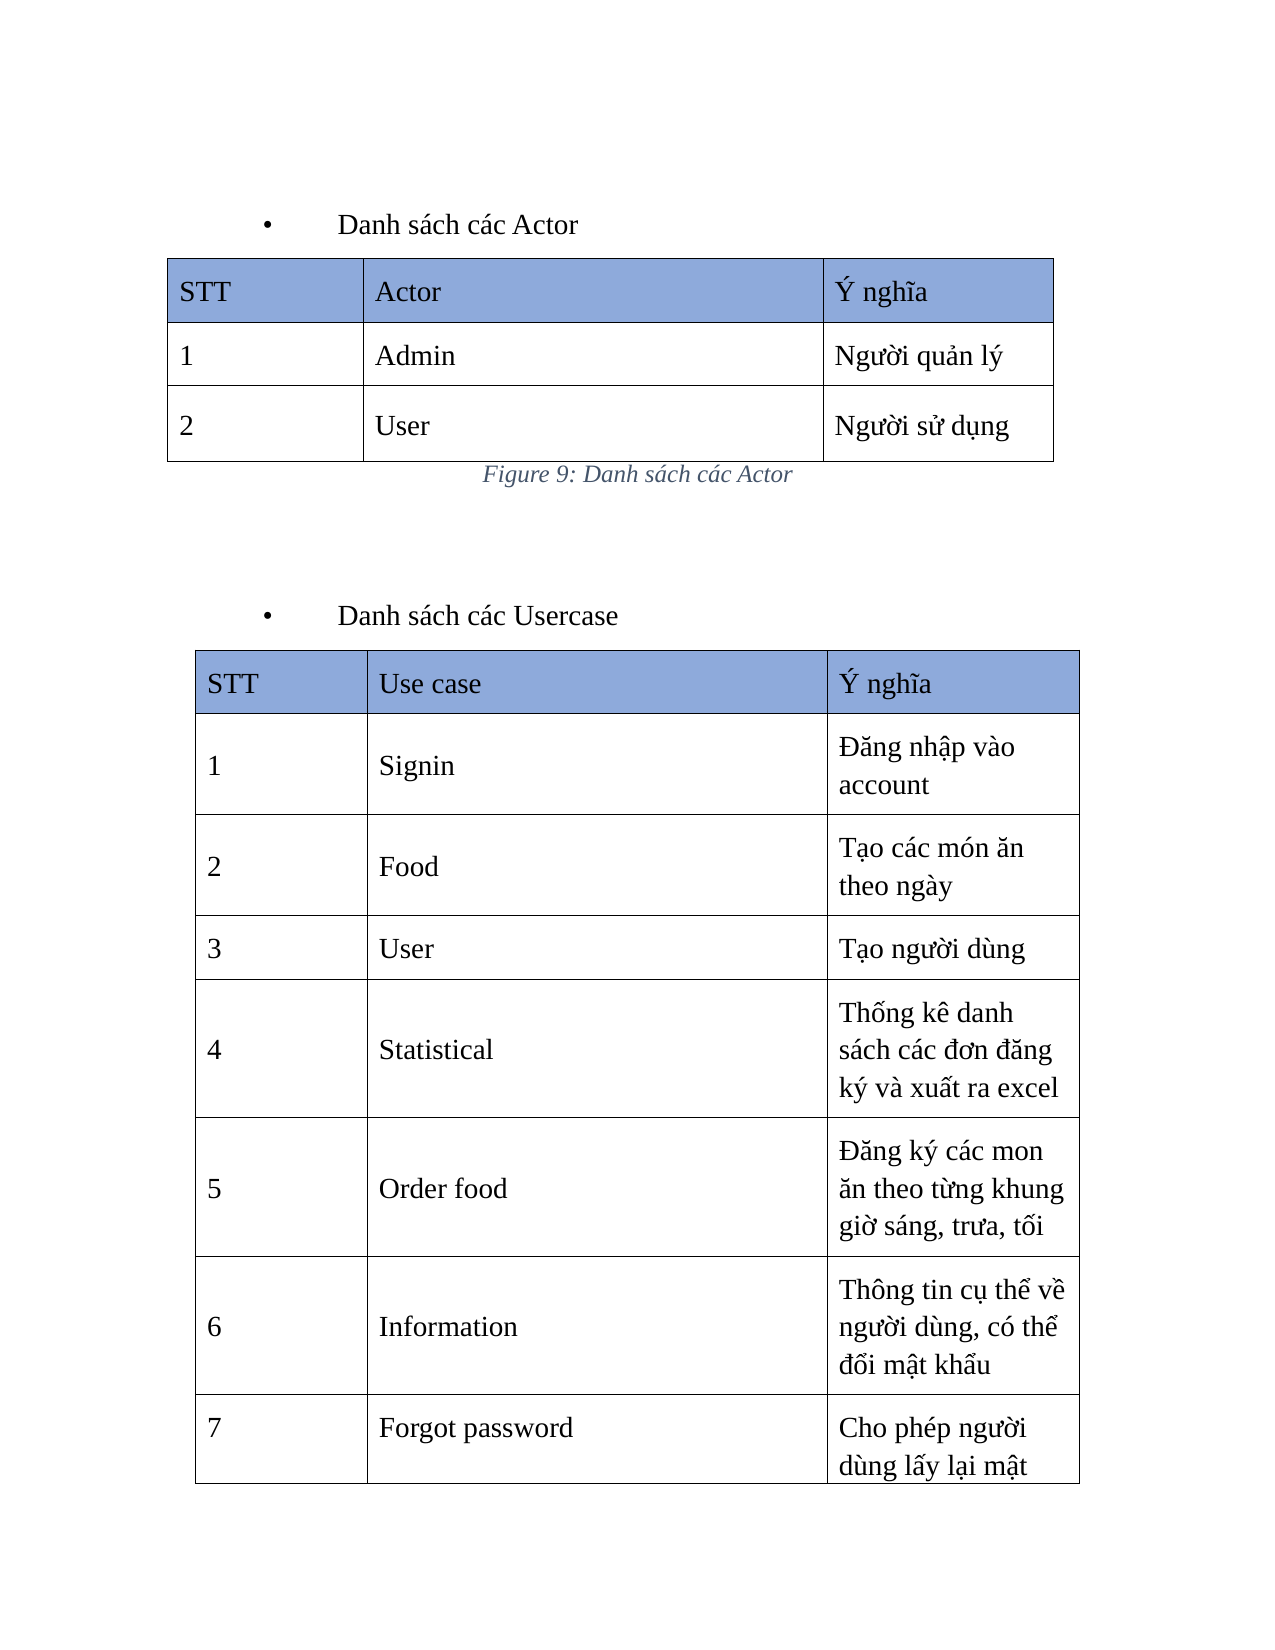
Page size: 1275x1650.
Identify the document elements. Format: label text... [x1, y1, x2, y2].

table_cell Statistical [368, 980, 827, 1117]
table_cell 2 [168, 386, 363, 461]
table_cell Đăng nhập vào account [828, 714, 1079, 814]
table_cell Order food [368, 1118, 827, 1256]
table_header Ý nghĩa [828, 651, 1079, 713]
table_cell User [364, 386, 823, 461]
table_header STT [196, 651, 367, 713]
text Figure 9: Danh sách các Actor [150, 462, 1125, 487]
table_header STT [168, 259, 363, 322]
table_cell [828, 1395, 1079, 1483]
table_cell 6 [196, 1257, 367, 1394]
table_cell Đăng ký các mon ăn theo từng khung giờ sáng, trưa, tối [828, 1118, 1079, 1256]
table_cell Admin [364, 323, 823, 385]
table_cell Người quản lý [824, 323, 1053, 385]
table_cell Information [368, 1257, 827, 1394]
table_cell Signin [368, 714, 827, 814]
table_cell Người sử dụng [824, 386, 1053, 461]
table_cell 4 [196, 980, 367, 1117]
table_cell Tạo người dùng [828, 916, 1079, 979]
table_header Use case [368, 651, 827, 713]
table_cell 3 [196, 916, 367, 979]
list Danh sách các Usercase [262, 595, 1125, 633]
table_header Ý nghĩa [824, 259, 1053, 322]
list Danh sách các Actor [262, 204, 1125, 242]
table_header Actor [364, 259, 823, 322]
table_cell Forgot password [368, 1395, 827, 1483]
table_cell Thống kê danh sách các đơn đăng ký và xuất ra excel [828, 980, 1079, 1117]
table_cell User [368, 916, 827, 979]
table_cell 1 [196, 714, 367, 814]
table_cell 1 [168, 323, 363, 385]
table_cell Food [368, 815, 827, 915]
table_cell Thông tin cụ thể về người dùng, có thể đổi mật khẩu [828, 1257, 1079, 1394]
table_cell 7 [196, 1395, 367, 1483]
table_cell 5 [196, 1118, 367, 1256]
table_cell Tạo các món ăn theo ngày [828, 815, 1079, 915]
table_cell 2 [196, 815, 367, 915]
